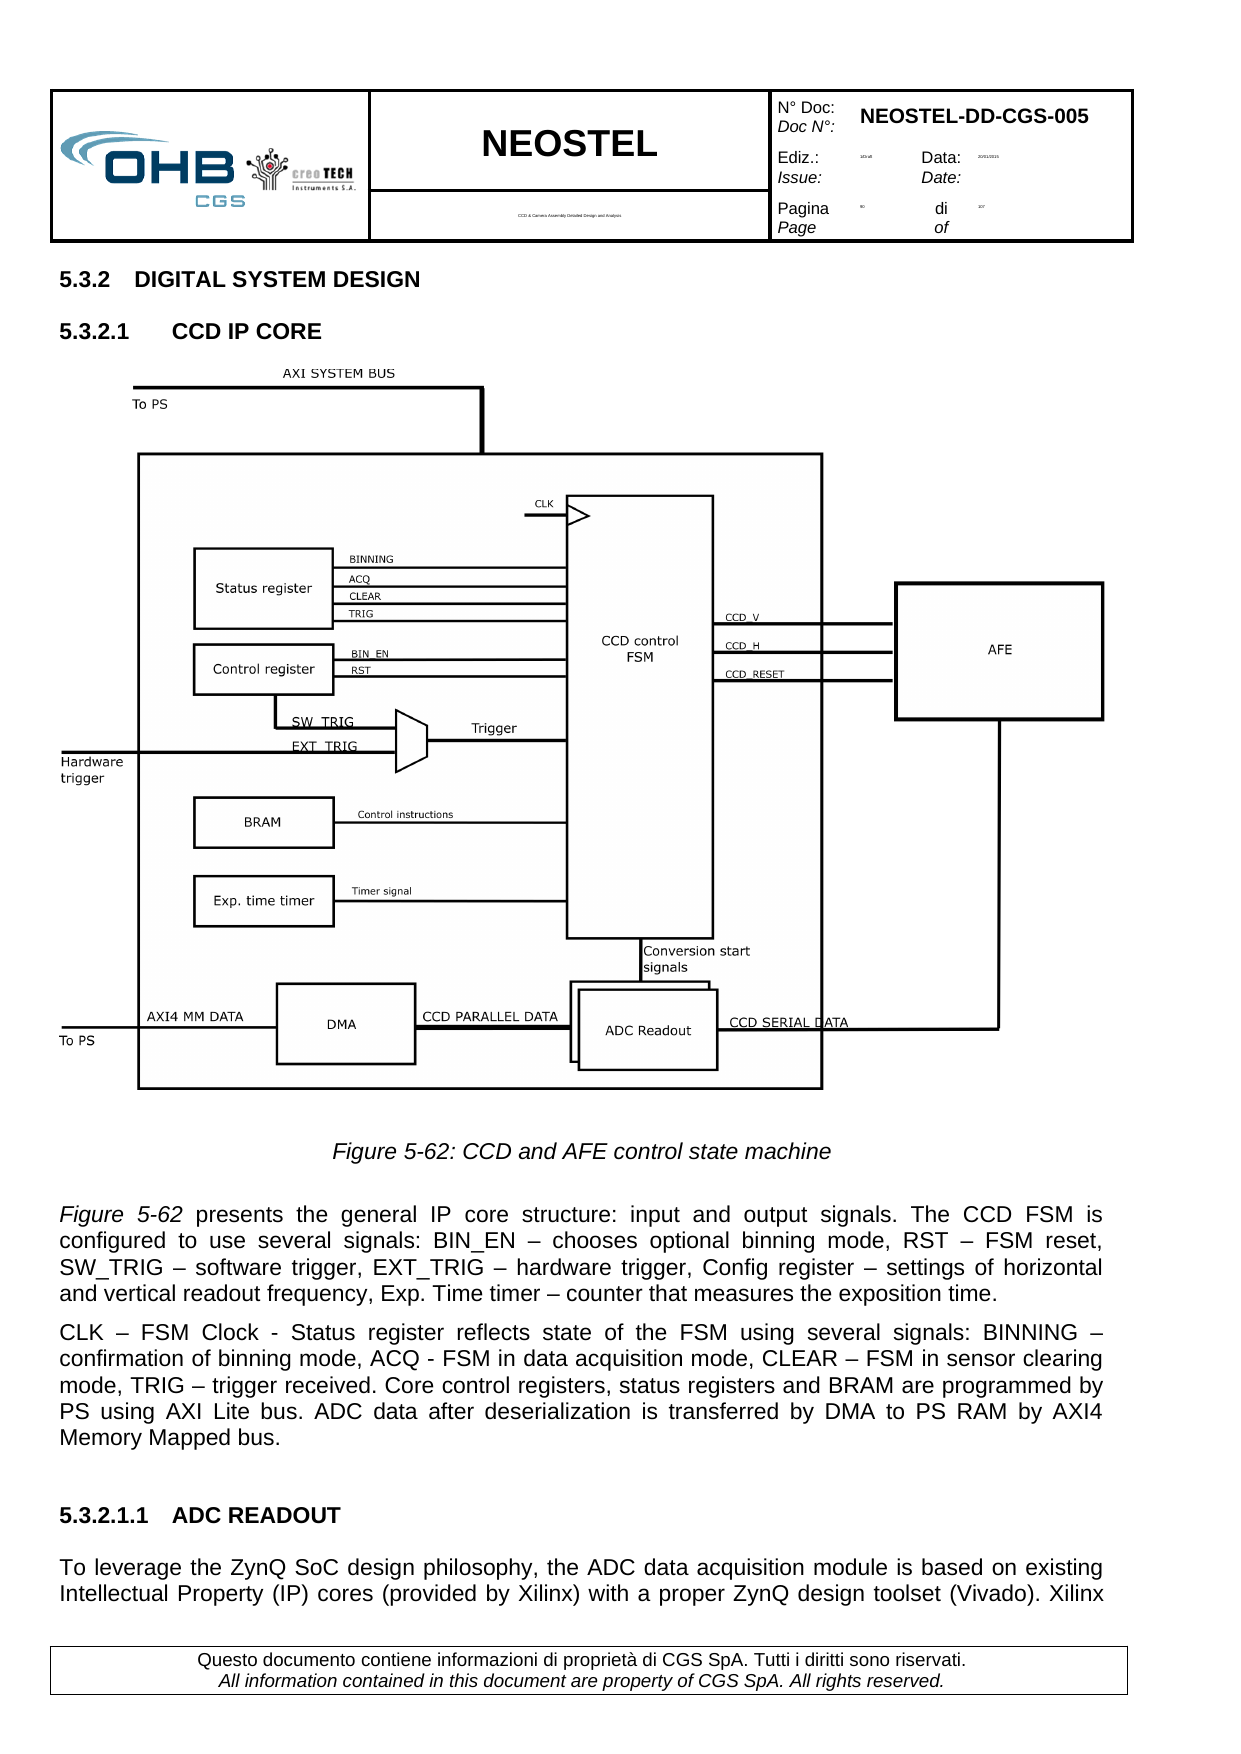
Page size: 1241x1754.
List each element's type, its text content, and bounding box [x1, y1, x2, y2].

picture [60, 131, 361, 207]
picture [59, 369, 1105, 1090]
subtitle CCD IP CORE [59, 318, 1104, 344]
text CLK – FSM Clock - Status register reflects state of the FSM using several signals: BINNING – confirmation of binning mode, ACQ - FSM in data acquisition mode, CLEAR – FSM in sensor clearing mode, TRIG – trigger received. Core control registers, status registers and BRAM are programmed by PS using AXI Lite bus. ADC data after deserialization is transferred by DMA to PS RAM by AXI4 Memory Mapped bus. [59, 1319, 1104, 1451]
subtitle ADC READOUT [59, 1502, 1104, 1528]
subtitle DIGITAL SYSTEM DESIGN [59, 266, 1104, 293]
